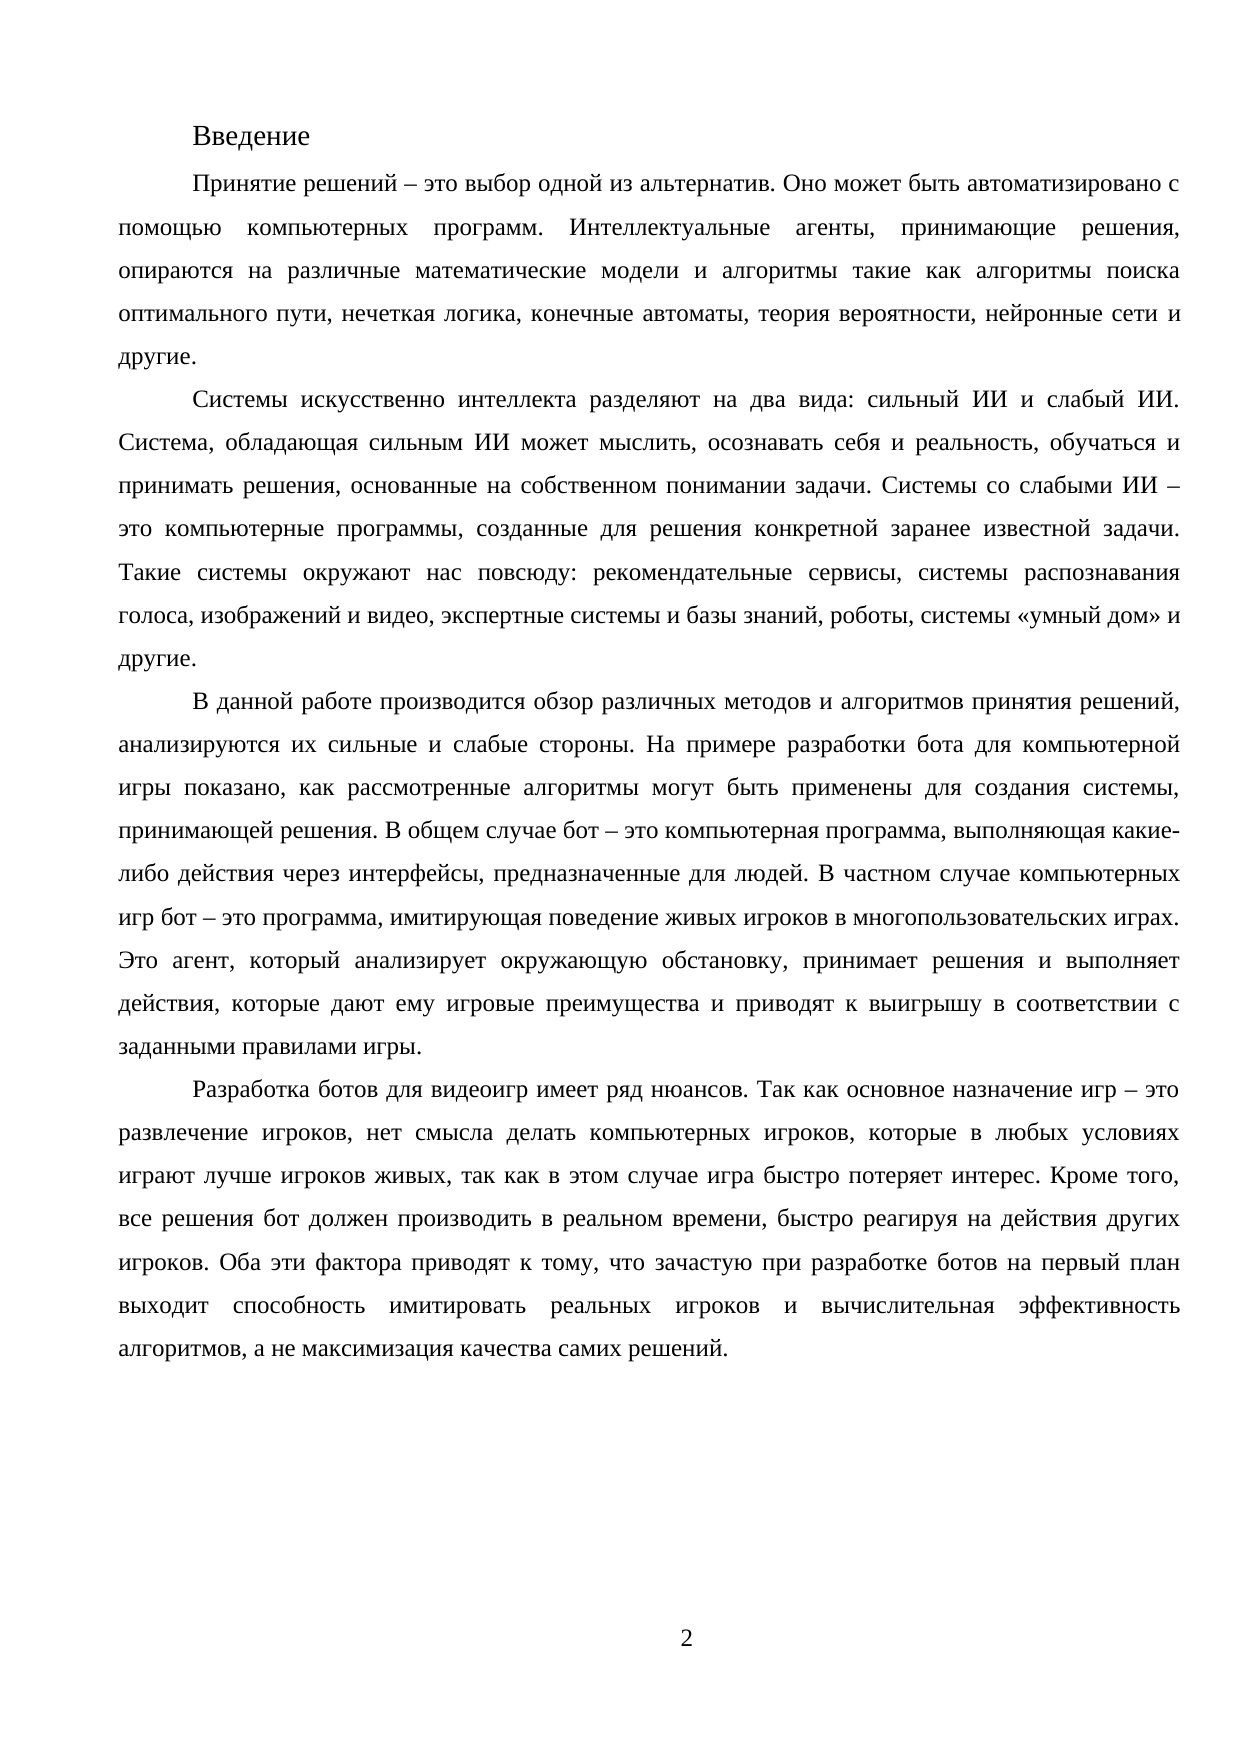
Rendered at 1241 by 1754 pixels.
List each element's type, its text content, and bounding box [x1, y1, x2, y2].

text Системы искусственно интеллекта разделяют на два вида: сильный ИИ и слабый ИИ. Система, обладающая сильным ИИ может мыслить, осознавать себя и реальность, обучаться и принимать решения, основанные на собственном понимании задачи. Системы со слабыми ИИ – это компьютерные программы, созданные для решения конкретной заранее известной задачи. Такие системы окружают нас повсюду: рекомендательные сервисы, системы распознавания голоса, изображений и видео, экспертные системы и базы знаний, роботы, системы «умный дом» и другие. [118, 384, 1181, 672]
text В данной работе производится обзор различных методов и алгоритмов принятия решений, анализируются их сильные и слабые стороны. На примере разработки бота для компьютерной игры показано, как рассмотренные алгоритмы могут быть применены для создания системы, принимающей решения. В общем случае бот – это компьютерная программа, выполняющая какие-либо действия через интерфейсы, предназначенные для людей. В частном случае компьютерных игр бот – это программа, имитирующая поведение живых игроков в многопользовательских играх. Это агент, который анализирует окружающую обстановку, принимает решения и выполняет действия, которые дают ему игровые преимущества и приводят к выигрышу в соответствии с заданными правилами игры. [118, 686, 1181, 1060]
subtitle Введение [192, 118, 1181, 152]
text Принятие решений – это выбор одной из альтернатив. Оно может быть автоматизировано с помощью компьютерных программ. Интеллектуальные агенты, принимающие решения, опираются на различные математические модели и алгоритмы такие как алгоритмы поиска оптимального пути, нечеткая логика, конечные автоматы, теория вероятности, нейронные сети и другие. [118, 168, 1181, 370]
text Разработка ботов для видеоигр имеет ряд нюансов. Так как основное назначение игр – это развлечение игроков, нет смысла делать компьютерных игроков, которые в любых условиях играют лучше игроков живых, так как в этом случае игра быстро потеряет интерес. Кроме того, все решения бот должен производить в реальном времени, быстро реагируя на действия других игроков. Оба эти фактора приводят к тому, что зачастую при разработке ботов на первый план выходит способность имитировать реальных игроков и вычислительная эффективность алгоритмов, а не максимизация качества самих решений. [118, 1074, 1181, 1362]
